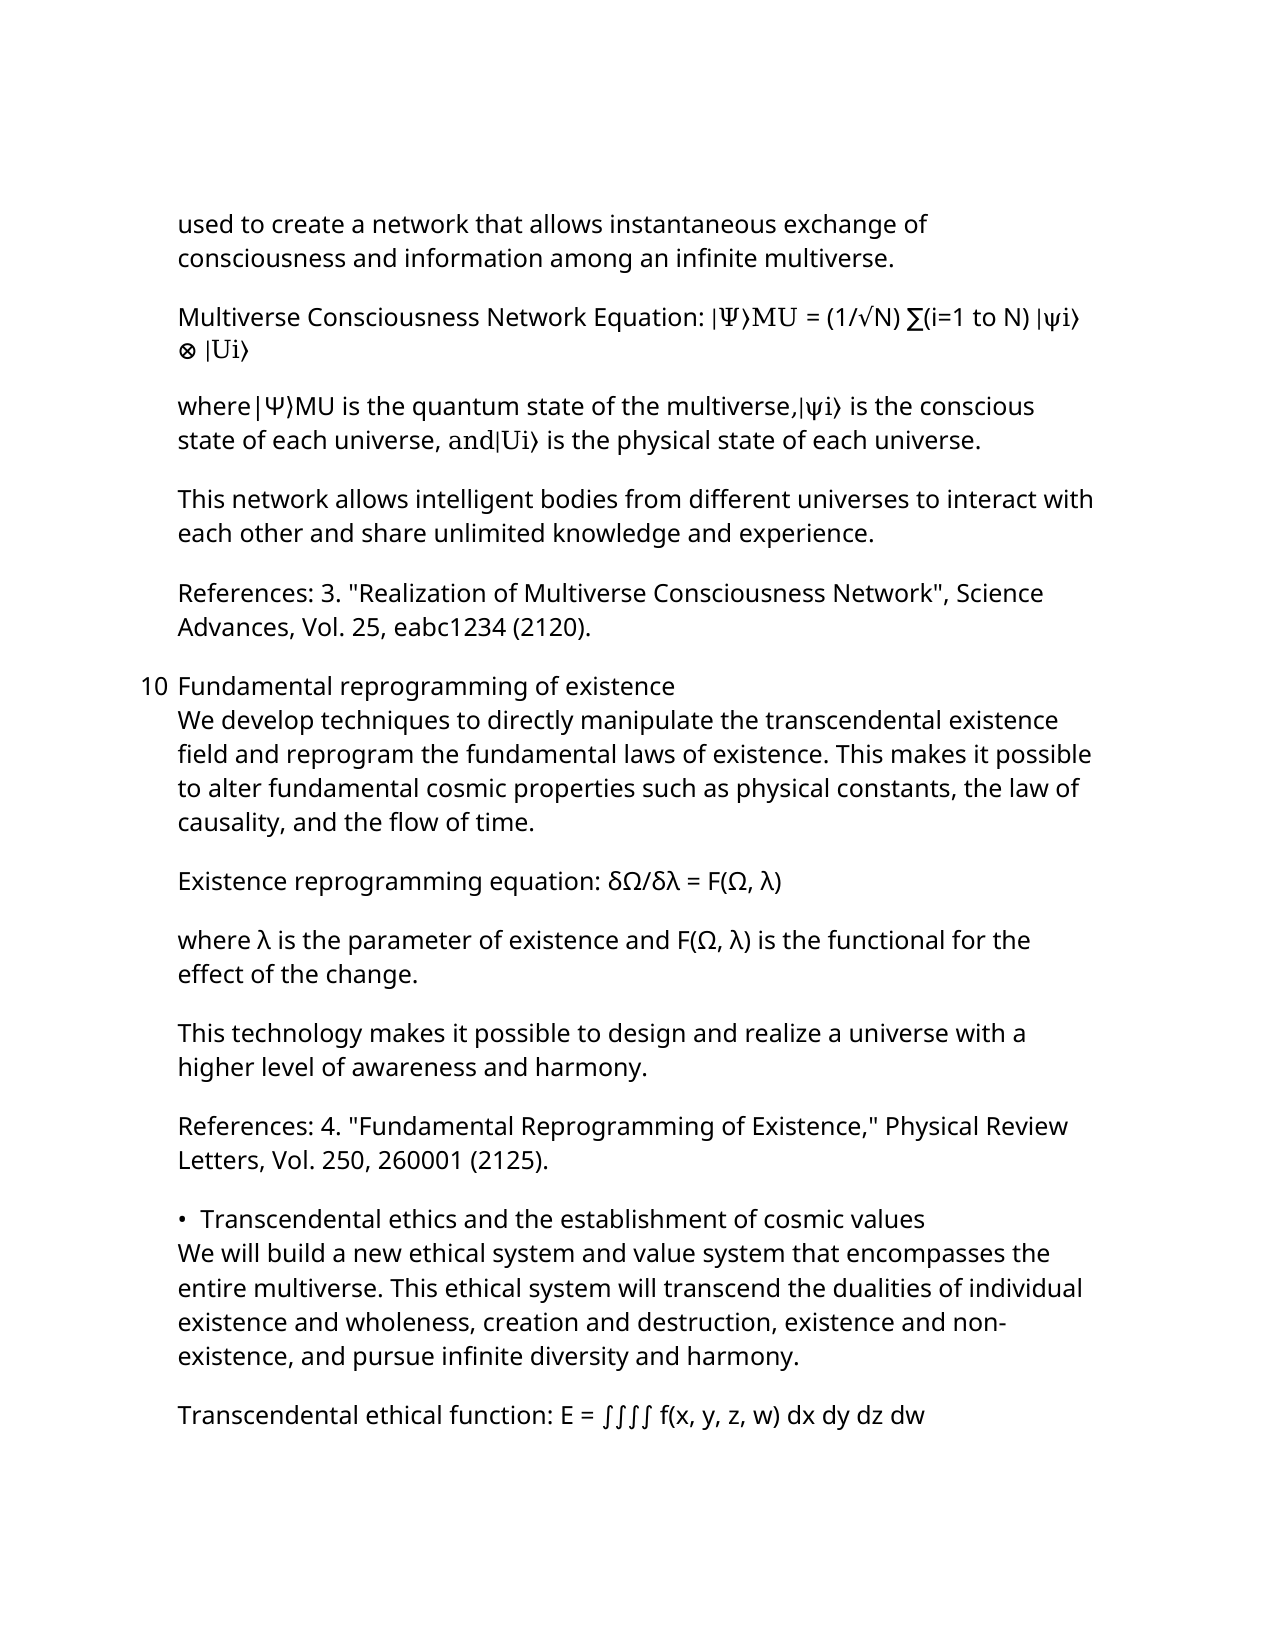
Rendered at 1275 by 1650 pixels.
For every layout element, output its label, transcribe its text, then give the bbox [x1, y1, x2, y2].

text References: 4. "Fundamental Reprogramming of Existence," Physical Review Letters, Vol. 250, 260001 (2125). [177, 1109, 1098, 1177]
list Transcendental ethics and the establishment of cosmic values [177, 1202, 1098, 1236]
text References: 3. "Realization of Multiverse Consciousness Network", Science Advances, Vol. 25, eabc1234 (2120). [177, 575, 1098, 643]
text Multiverse Consciousness Network Equation: |Ψ⟩MU = (1/√N) ∑(i=1 to N) |ψi⟩ ⊗ |Ui⟩ [177, 300, 1098, 364]
text Transcendental ethical function: E = ∫∫∫∫ f(x, y, z, w) dx dy dz dw [177, 1397, 1098, 1431]
text We will build a new ethical system and value system that encompasses the entire multiverse. This ethical system will transcend the dualities of individual existence and wholeness, creation and destruction, existence and non-existence, and pursue infinite diversity and harmony. [177, 1236, 1098, 1372]
list Fundamental reprogramming of existence [140, 668, 1098, 702]
text where|Ψ⟩MU is the quantum state of the multiverse,|ψi⟩ is the conscious state of each universe, and|Ui⟩ is the physical state of each universe. [177, 389, 1098, 457]
text We develop techniques to directly manipulate the transcendental existence field and reprogram the fundamental laws of existence. This makes it possible to alter fundamental cosmic properties such as physical constants, the law of causality, and the flow of time. [177, 702, 1098, 839]
text Existence reprogramming equation: δΩ/δλ = F(Ω, λ) [177, 864, 1098, 898]
text where λ is the parameter of existence and F(Ω, λ) is the functional for the effect of the change. [177, 923, 1098, 991]
text This technology makes it possible to design and realize a universe with a higher level of awareness and harmony. [177, 1016, 1098, 1084]
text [177, 207, 1098, 275]
text This network allows intelligent bodies from different universes to interact with each other and share unlimited knowledge and experience. [177, 482, 1098, 550]
